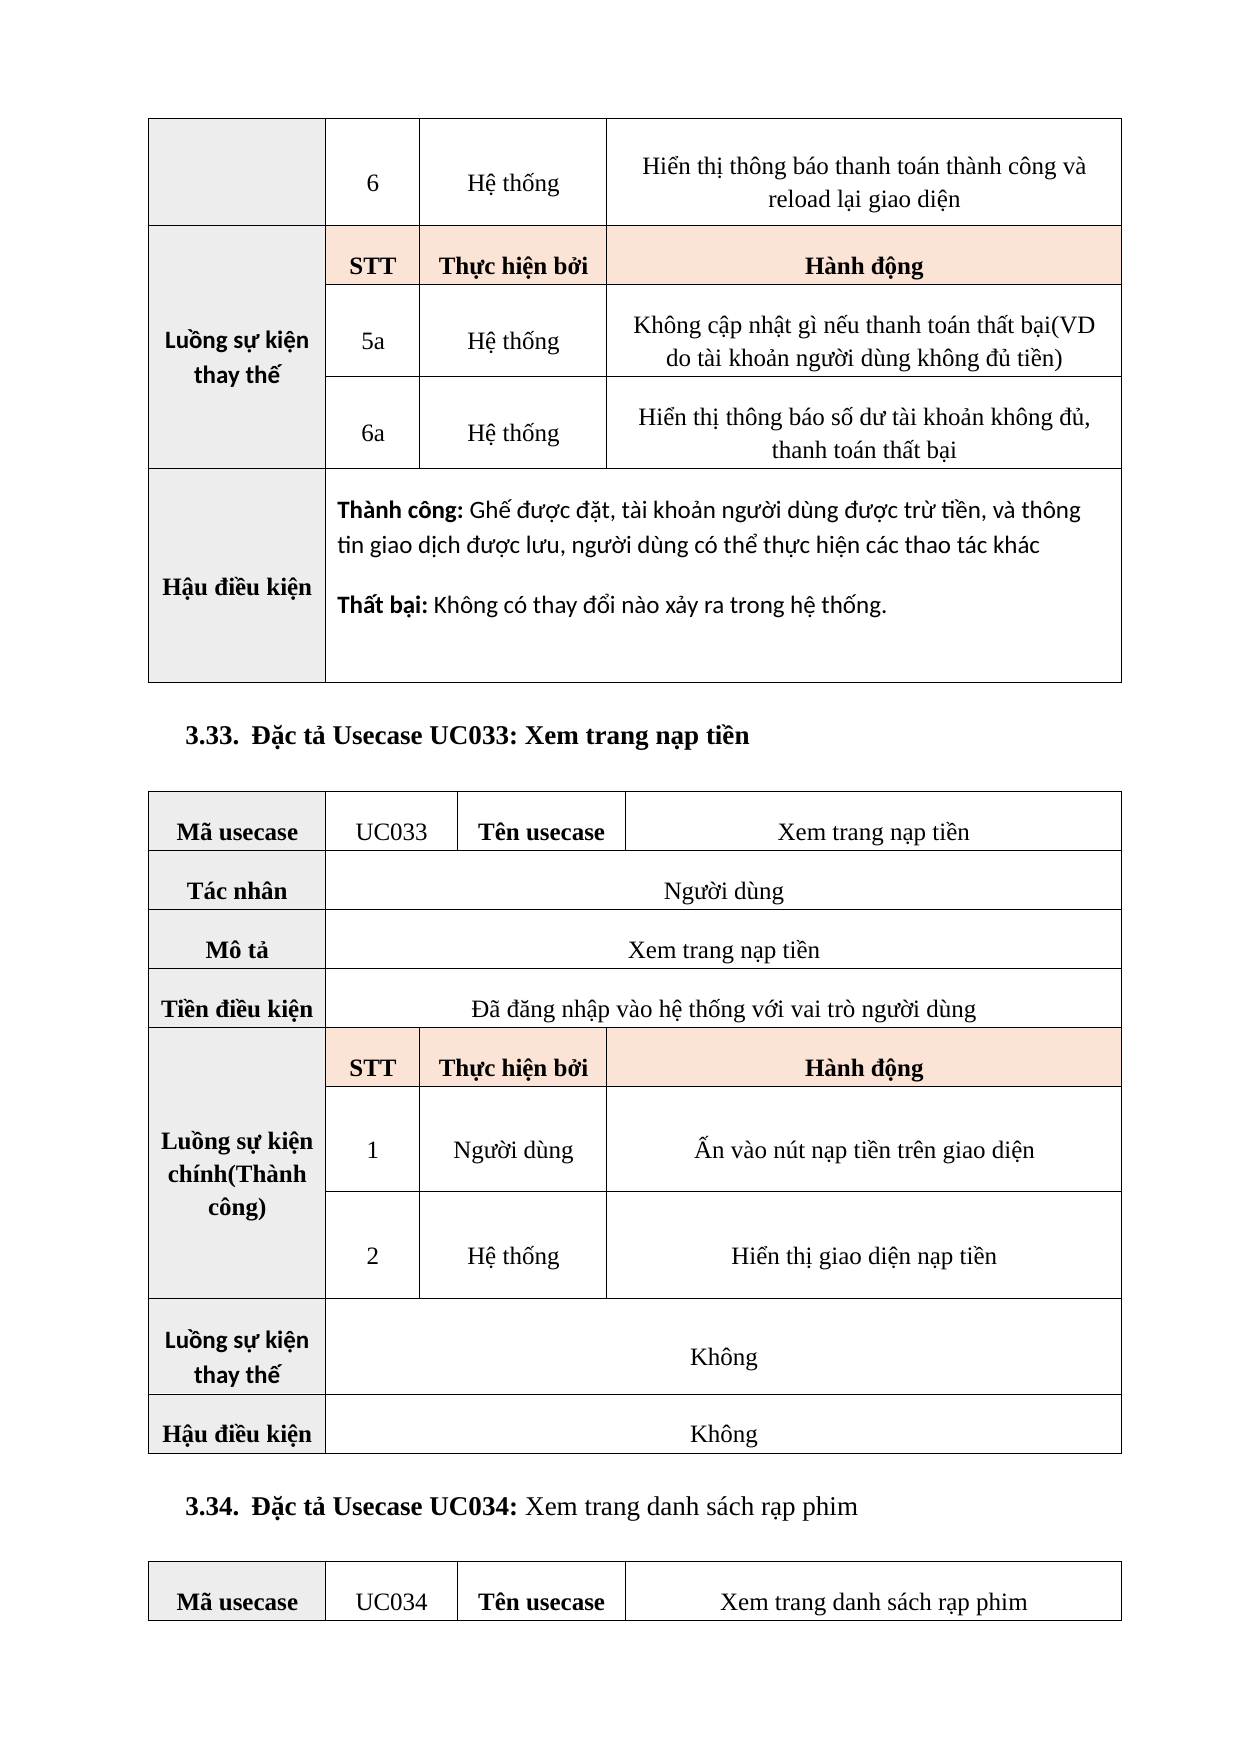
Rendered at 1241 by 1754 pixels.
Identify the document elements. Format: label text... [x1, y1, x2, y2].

table_cell Tác nhân [149, 851, 325, 909]
table_cell Luồng sự kiện chính(Thành công) [149, 1028, 325, 1298]
table_cell Hành động [607, 226, 1121, 284]
table_header Xem trang nạp tiền [626, 792, 1121, 850]
table_cell Hiển thị giao diện nạp tiền [607, 1192, 1121, 1298]
table_cell Luồng sự kiện thay thế [149, 1299, 325, 1393]
table_cell 6a [326, 377, 419, 468]
table_header UC033 [326, 792, 457, 850]
table_cell Thực hiện bởi [420, 1028, 606, 1086]
table_cell Mô tả [149, 910, 325, 968]
table_cell 1 [326, 1087, 419, 1191]
table_cell Không [326, 1299, 1121, 1393]
table_cell Luồng sự kiện thay thế [149, 226, 325, 468]
table_cell Hệ thống [420, 377, 606, 468]
table_header Xem trang danh sách rạp phim [626, 1562, 1121, 1620]
list Đặc tả Usecase UC033: Xem trang nạp tiền [185, 719, 1122, 750]
table_cell Hệ thống [420, 119, 606, 225]
table_cell Hiển thị thông báo số dư tài khoản không đủ, thanh toán thất bại [607, 377, 1121, 468]
table_cell Thành công: Ghế được đặt, tài khoản người dùng được trừ tiền, và thông tin giao dịch được lưu, người dùng có thể thực hiện các thao tác khác Thất bại: Không có thay đổi nào xảy ra trong hệ thống. [326, 469, 1121, 682]
table_cell Ấn vào nút nạp tiền trên giao diện [607, 1087, 1121, 1191]
table_cell STT [326, 226, 419, 284]
table_header UC034 [326, 1562, 457, 1620]
table_cell Đã đăng nhập vào hệ thống với vai trò người dùng [326, 969, 1121, 1027]
table_header Tên usecase [458, 1562, 625, 1620]
table_cell Hệ thống [420, 1192, 606, 1298]
table_cell Hệ thống [420, 285, 606, 376]
table_cell Hậu điều kiện [149, 469, 325, 682]
table_cell Tiền điều kiện [149, 969, 325, 1027]
table_header Mã usecase [149, 792, 325, 850]
table_cell Thực hiện bởi [420, 226, 606, 284]
table_cell Không cập nhật gì nếu thanh toán thất bại(VD do tài khoản người dùng không đủ tiền) [607, 285, 1121, 376]
table_cell Người dùng [420, 1087, 606, 1191]
table_cell 5a [326, 285, 419, 376]
table_header Mã usecase [149, 1562, 325, 1620]
table_cell Hành động [607, 1028, 1121, 1086]
table_cell STT [326, 1028, 419, 1086]
table_header Tên usecase [458, 792, 625, 850]
table_cell Người dùng [326, 851, 1121, 909]
list Đặc tả Usecase UC034: Xem trang danh sách rạp phim [185, 1489, 1122, 1521]
table_cell Hậu điều kiện [149, 1395, 325, 1453]
table_cell Xem trang nạp tiền [326, 910, 1121, 968]
table_cell 6 [326, 119, 419, 225]
table_cell Không [326, 1395, 1121, 1453]
table_cell 2 [326, 1192, 419, 1298]
table_cell Hiển thị thông báo thanh toán thành công và reload lại giao diện [607, 119, 1121, 225]
